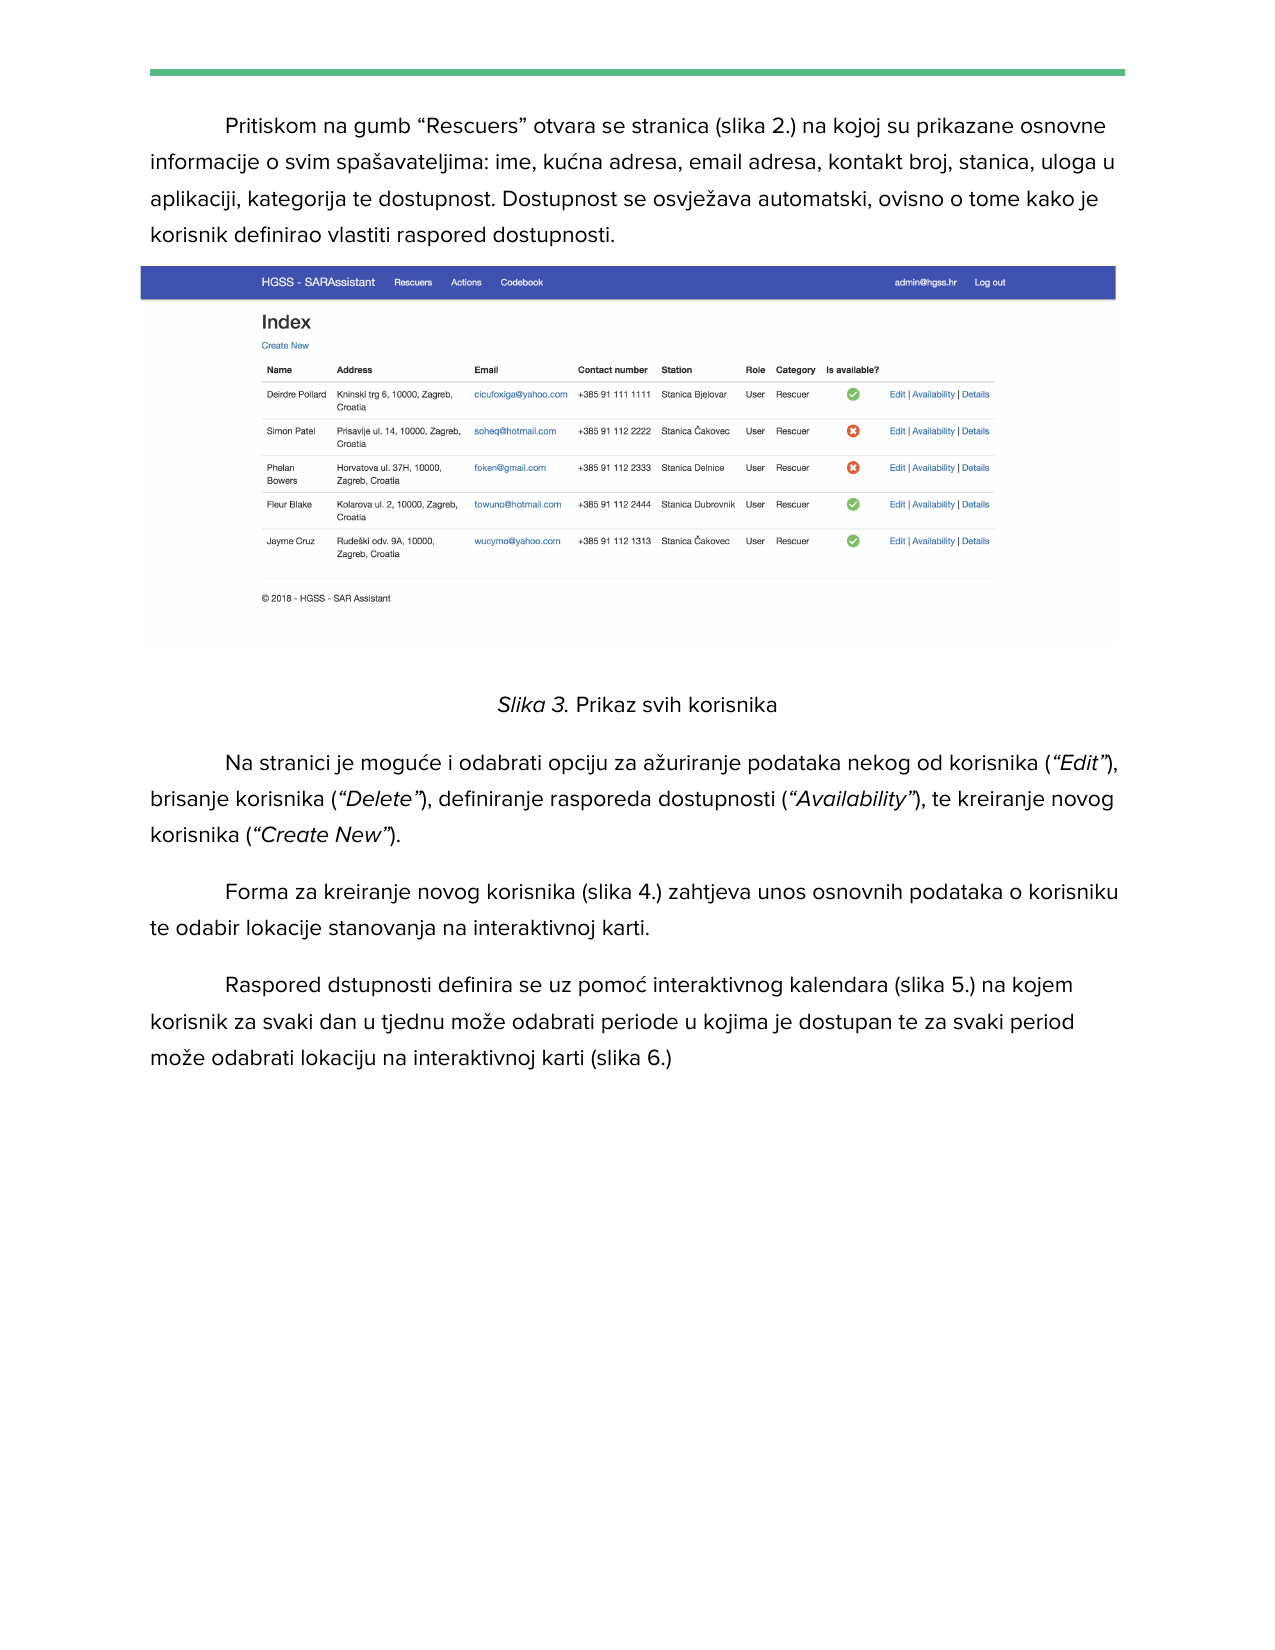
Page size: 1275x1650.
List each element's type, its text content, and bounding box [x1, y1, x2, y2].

picture [150, 69, 1125, 76]
picture [140, 266, 1116, 646]
text Forma za kreiranje novog korisnika (slika 4.) zahtjeva unos osnovnih podataka o korisniku te odabir lokacije stanovanja na interaktivnoj karti. [150, 878, 1125, 943]
text Pritiskom na gumb “Rescuers” otvara se stranica (slika 2.) na kojoj su prikazane osnovne informacije o svim spašavateljima: ime, kućna adresa, email adresa, kontakt broj, stanica, uloga u aplikaciji, kategorija te dostupnost. Dostupnost se osvježava automatski, ovisno o tome kako je korisnik definirao vlastiti raspored dostupnosti. [150, 112, 1125, 249]
text Na stranici je moguće i odabrati opciju za ažuriranje podataka nekog od korisnika (“Edit”), brisanje korisnika (“Delete”), definiranje rasporeda dostupnosti (“Availability”), te kreiranje novog korisnika (“Create New”). [150, 749, 1125, 849]
text Raspored dstupnosti definira se uz pomoć interaktivnog kalendara (slika 5.) na kojem korisnik za svaki dan u tjednu može odabrati periode u kojima je dostupan te za svaki period može odabrati lokaciju na interaktivnoj karti (slika 6.) [150, 972, 1125, 1072]
